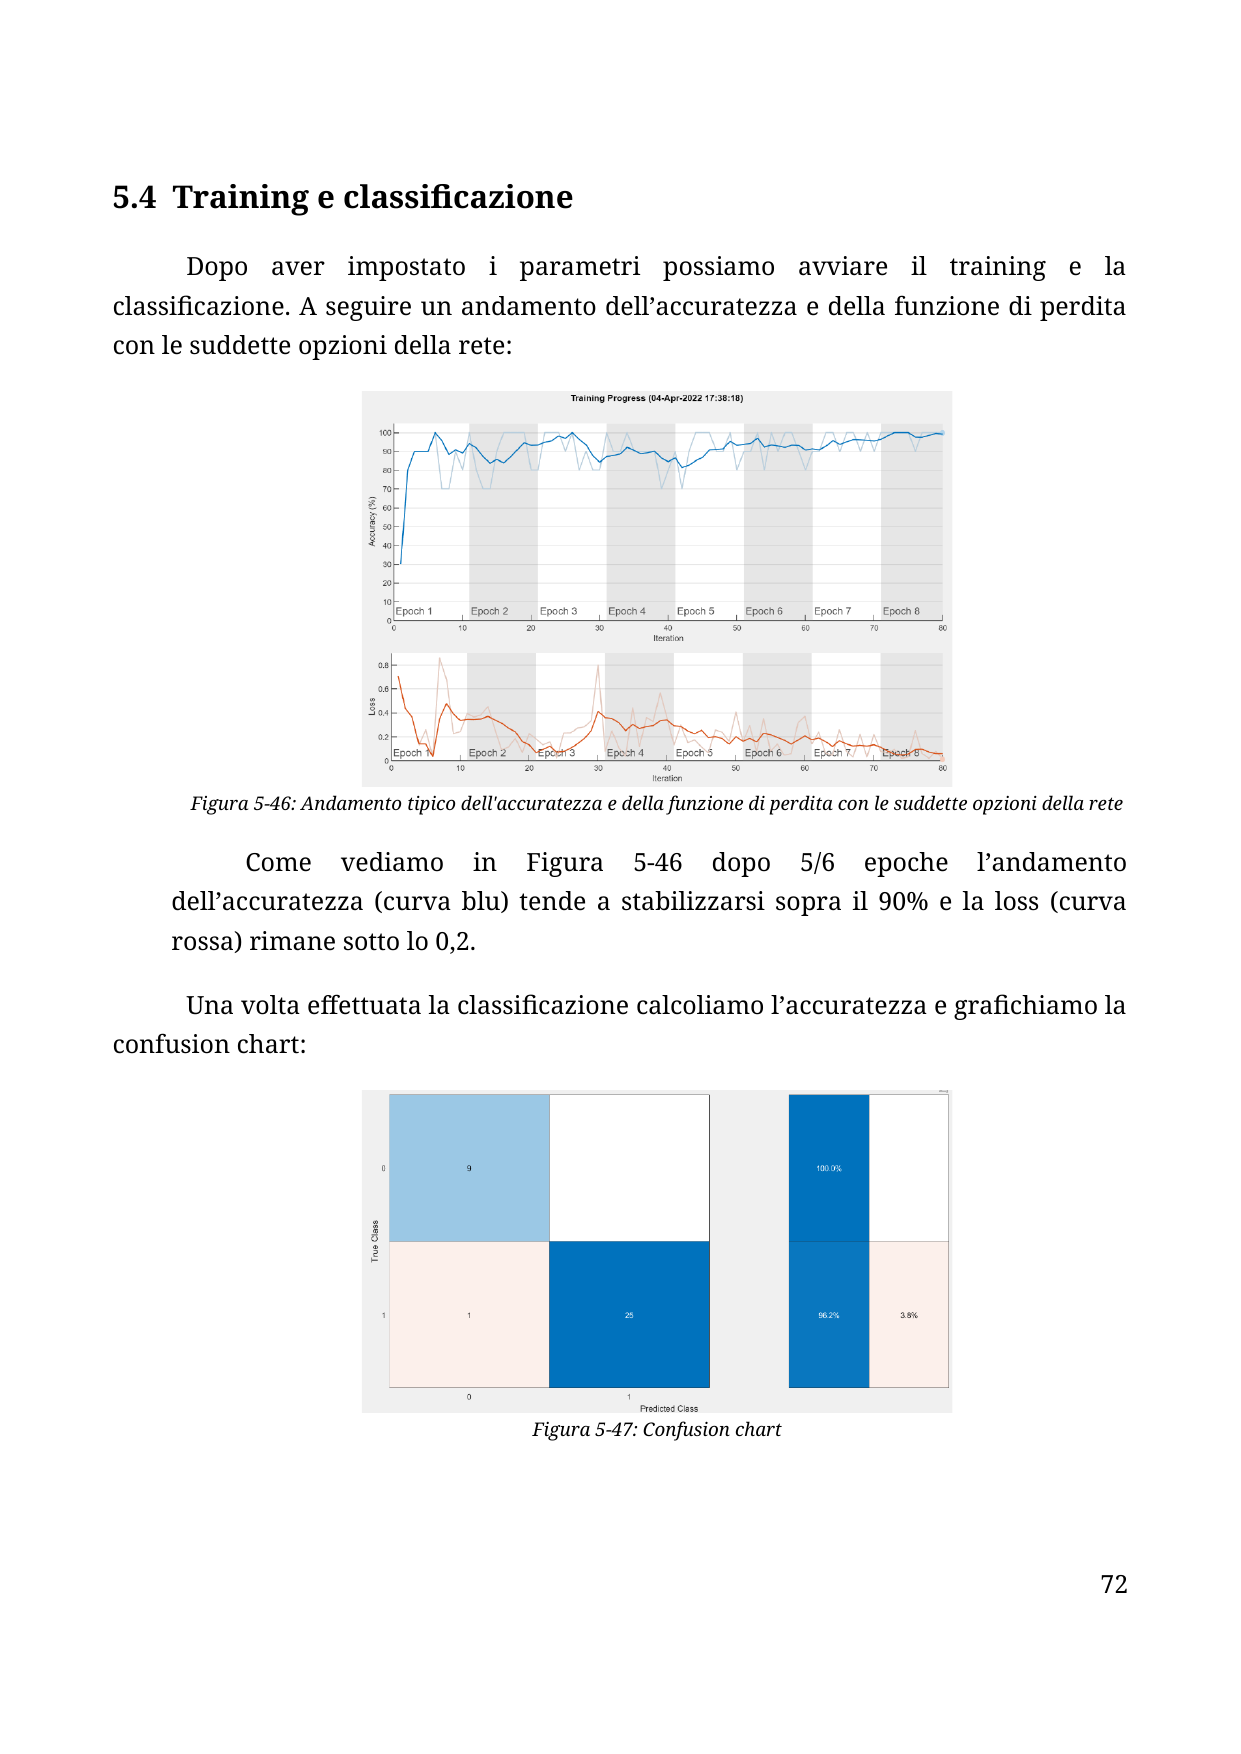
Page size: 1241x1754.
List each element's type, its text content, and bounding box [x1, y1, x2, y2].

picture [361, 1090, 953, 1413]
subtitle Training e classificazione [112, 175, 1128, 218]
picture [361, 391, 953, 787]
text Dopo aver impostato i parametri possiamo avviare il training e la classificazione. A seguire un andamento dell’accuratezza e della funzione di perdita con le suddette opzioni della rete: [112, 249, 1128, 361]
text Una volta effettuata la classificazione calcoliamo l’accuratezza e grafichiamo la confusion chart: [112, 987, 1128, 1061]
